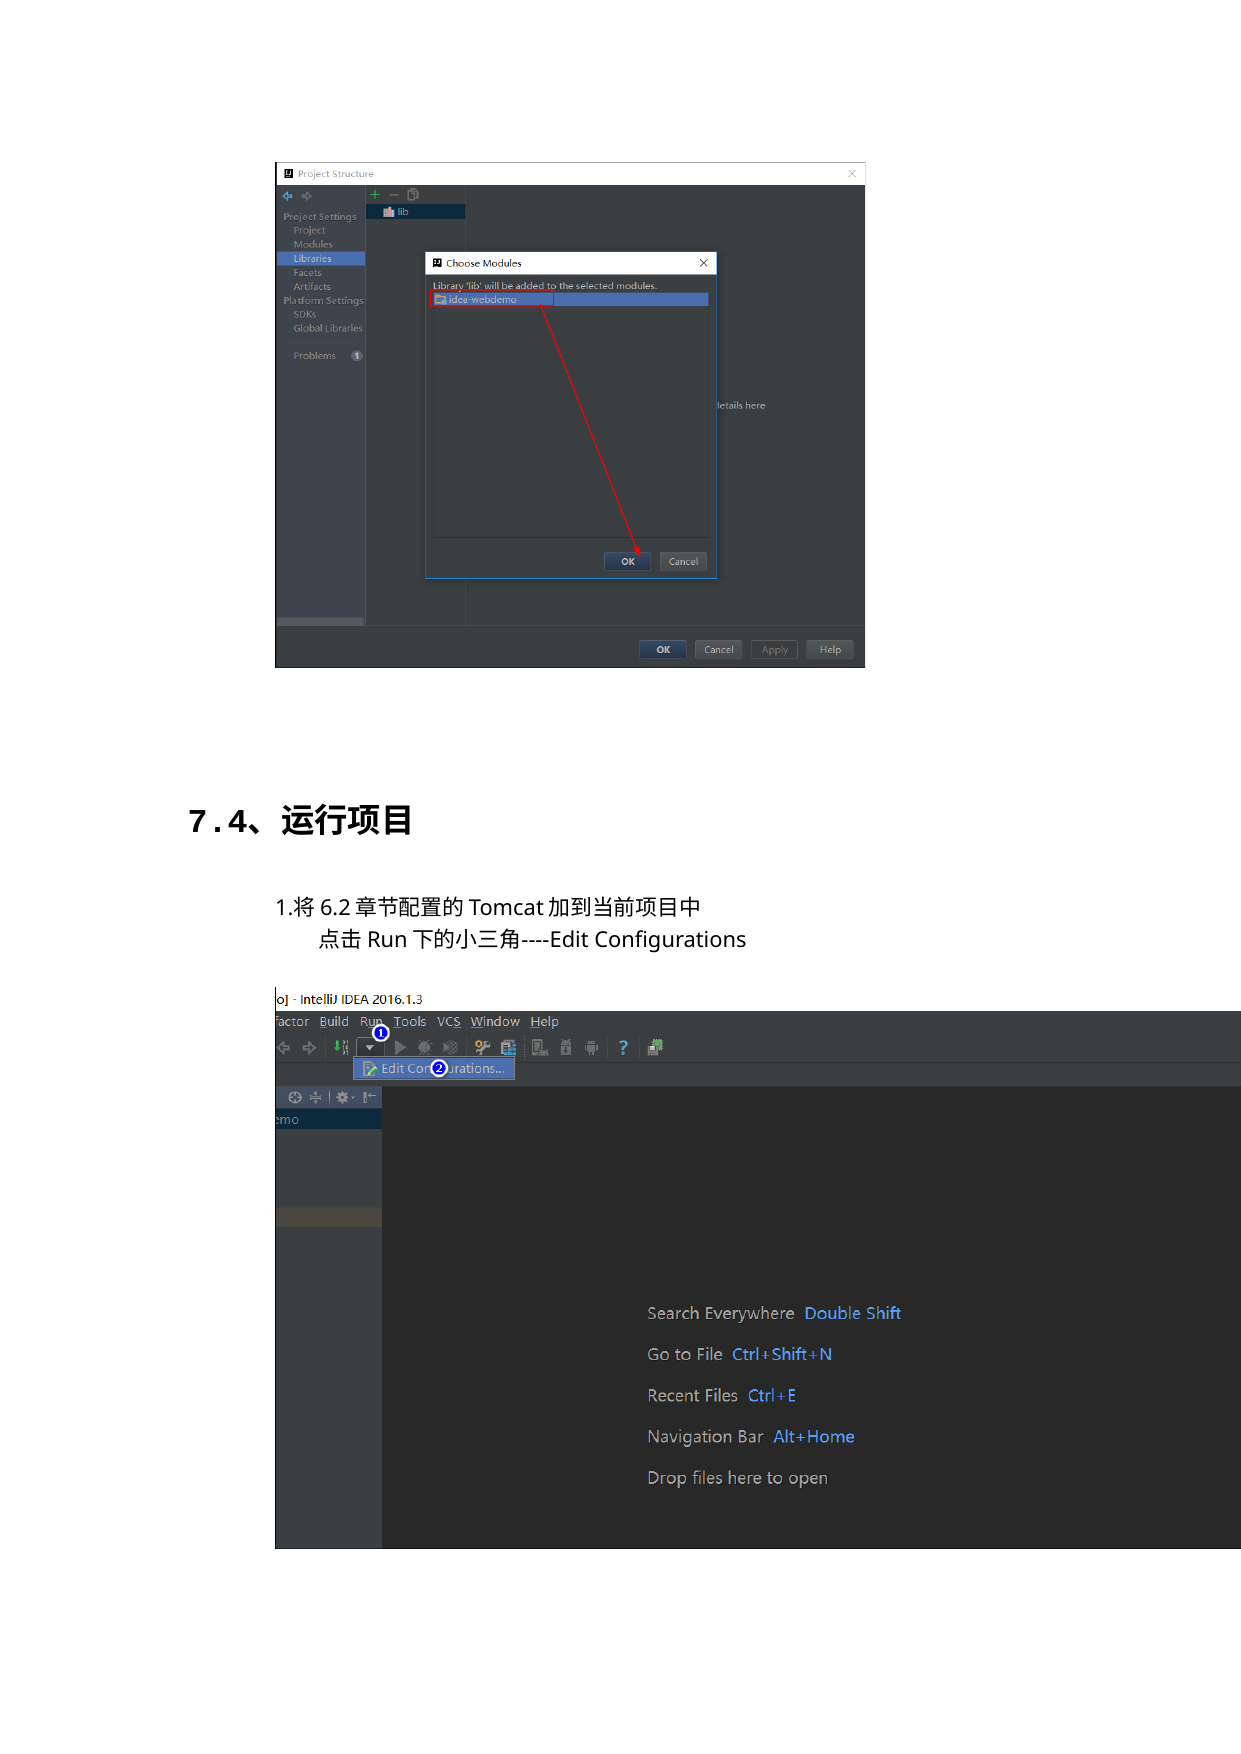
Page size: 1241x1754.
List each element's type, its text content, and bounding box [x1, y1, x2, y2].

text 1.将6.2章节配置的Tomcat加到当前项目中 [275, 889, 1053, 922]
text 点击Run下的小三角----Edit Configurations [275, 922, 1053, 954]
picture [275, 987, 1241, 1549]
picture [275, 162, 866, 668]
subtitle 运行项目 [187, 786, 1053, 851]
